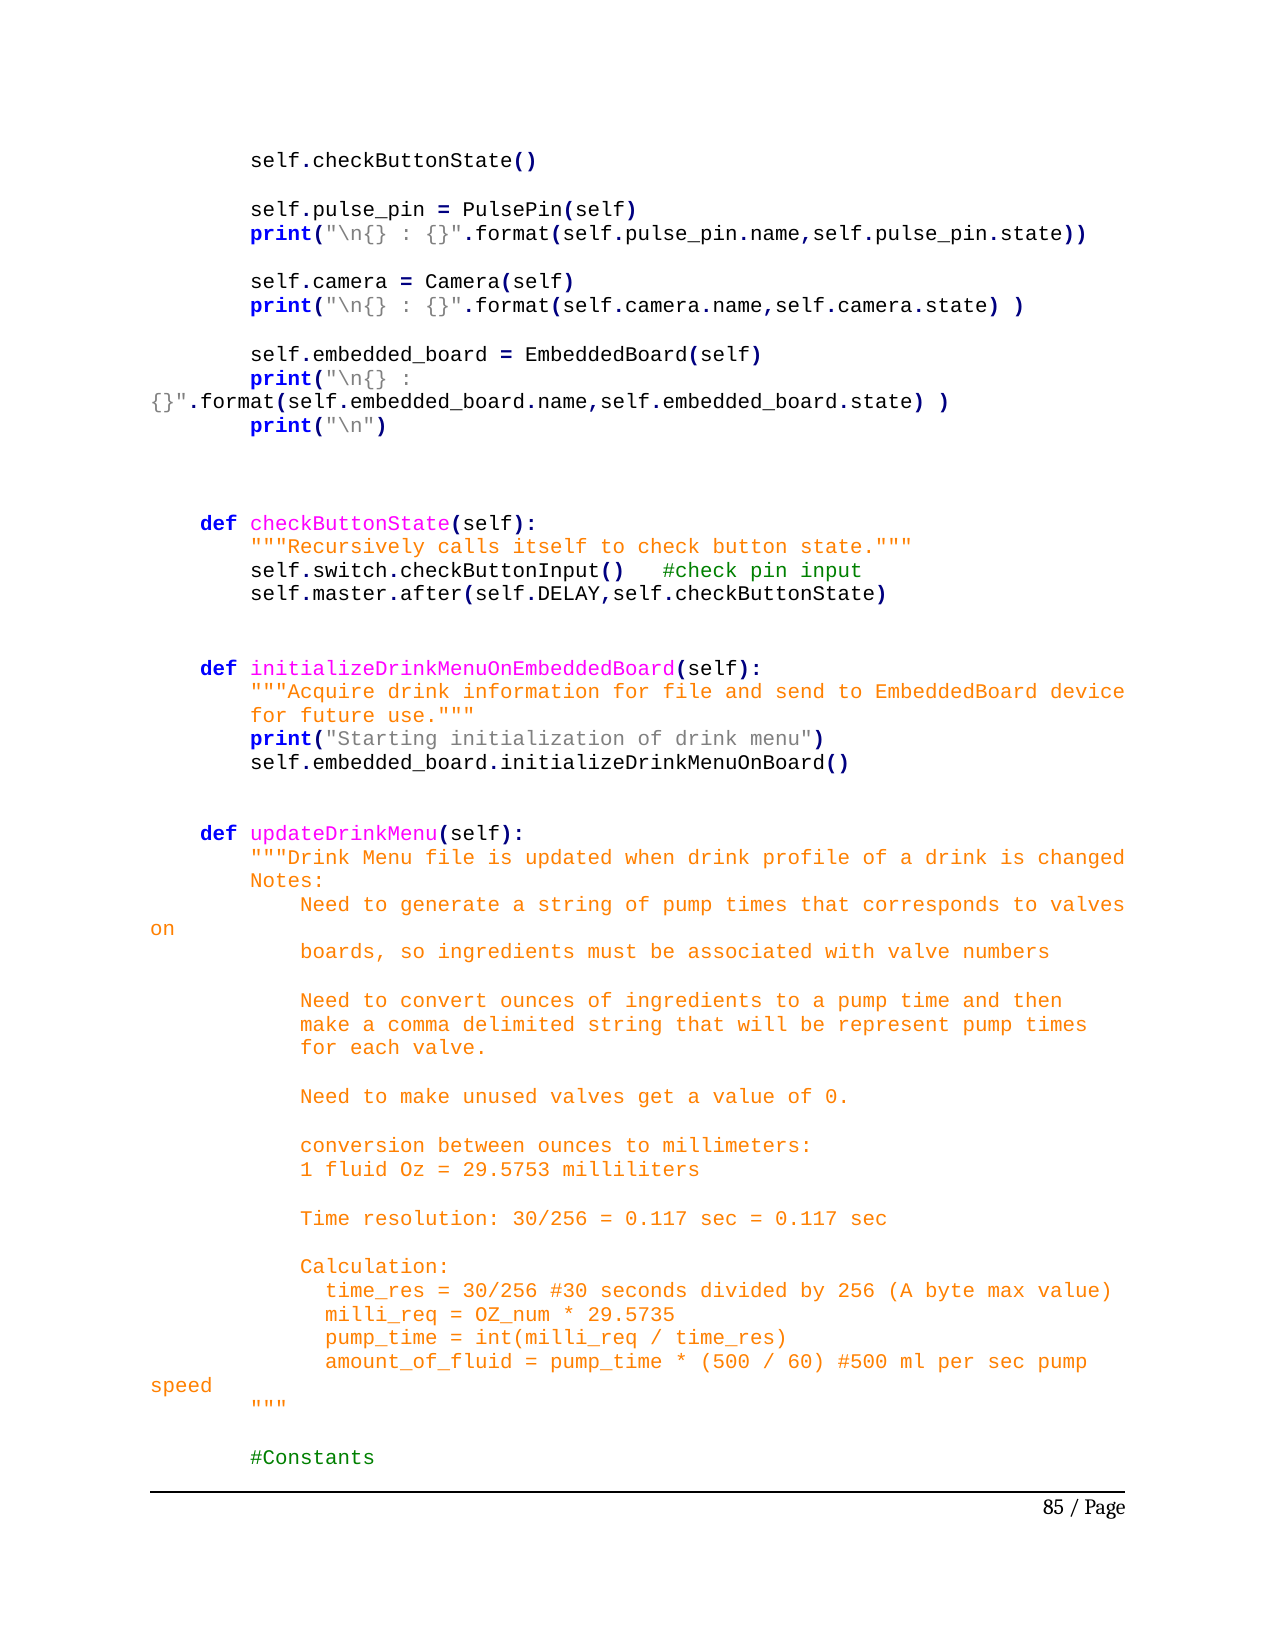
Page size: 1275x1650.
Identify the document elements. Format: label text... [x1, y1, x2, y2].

text self.master.after(self.DELAY,self.checkButtonState) [150, 583, 1125, 607]
text amount_of_fluid = pump_time * (500 / 60) #500 ml per sec pump speed [150, 1351, 1125, 1398]
text print("\n{} : {}".format(self.embedded_board.name,self.embedded_board.state) ) [150, 367, 1125, 415]
text """Drink Menu file is updated when drink profile of a drink is changed [150, 847, 1125, 870]
text make a comma delimited string that will be represent pump times [150, 1014, 1125, 1037]
text def initializeDrinkMenuOnEmbeddedBoard(self): [150, 657, 1125, 681]
text Need to make unused valves get a value of 0. [150, 1086, 1125, 1110]
text """Acquire drink information for file and send to EmbeddedBoard device [150, 681, 1125, 705]
text self.embedded_board = EmbeddedBoard(self) [150, 344, 1125, 367]
text self.embedded_board.initializeDrinkMenuOnBoard() [150, 752, 1125, 776]
text self.checkButtonState() [150, 150, 1125, 174]
text pump_time = int(milli_req / time_res) [150, 1327, 1125, 1351]
text """ [150, 1398, 1125, 1422]
text boards, so ingredients must be associated with valve numbers [150, 941, 1125, 965]
text for future use.""" [150, 705, 1125, 728]
text Notes: [150, 870, 1125, 894]
text Time resolution: 30/256 = 0.117 sec = 0.117 sec [150, 1208, 1125, 1231]
text conversion between ounces to millimeters: [150, 1135, 1125, 1159]
text 1 fluid Oz = 29.5753 milliliters [150, 1159, 1125, 1182]
text Calculation: [150, 1256, 1125, 1280]
text time_res = 30/256 #30 seconds divided by 256 (A byte max value) [150, 1280, 1125, 1304]
text def updateDrinkMenu(self): [150, 823, 1125, 847]
text print("Starting initialization of drink menu") [150, 728, 1125, 752]
text print("\n{} : {}".format(self.pulse_pin.name,self.pulse_pin.state)) [150, 222, 1125, 246]
text self.switch.checkButtonInput() #check pin input [150, 560, 1125, 583]
text print("\n{} : {}".format(self.camera.name,self.camera.state) ) [150, 295, 1125, 319]
text """Recursively calls itself to check button state.""" [150, 536, 1125, 560]
text for each valve. [150, 1037, 1125, 1061]
text Need to generate a string of pump times that corresponds to valves on [150, 894, 1125, 941]
text milli_req = OZ_num * 29.5735 [150, 1304, 1125, 1327]
text Need to convert ounces of ingredients to a pump time and then [150, 990, 1125, 1014]
text print("\n") [150, 415, 1125, 438]
text def checkButtonState(self): [150, 512, 1125, 536]
text self.pulse_pin = PulsePin(self) [150, 199, 1125, 222]
text #Constants [150, 1447, 1125, 1471]
text self.camera = Camera(self) [150, 271, 1125, 295]
